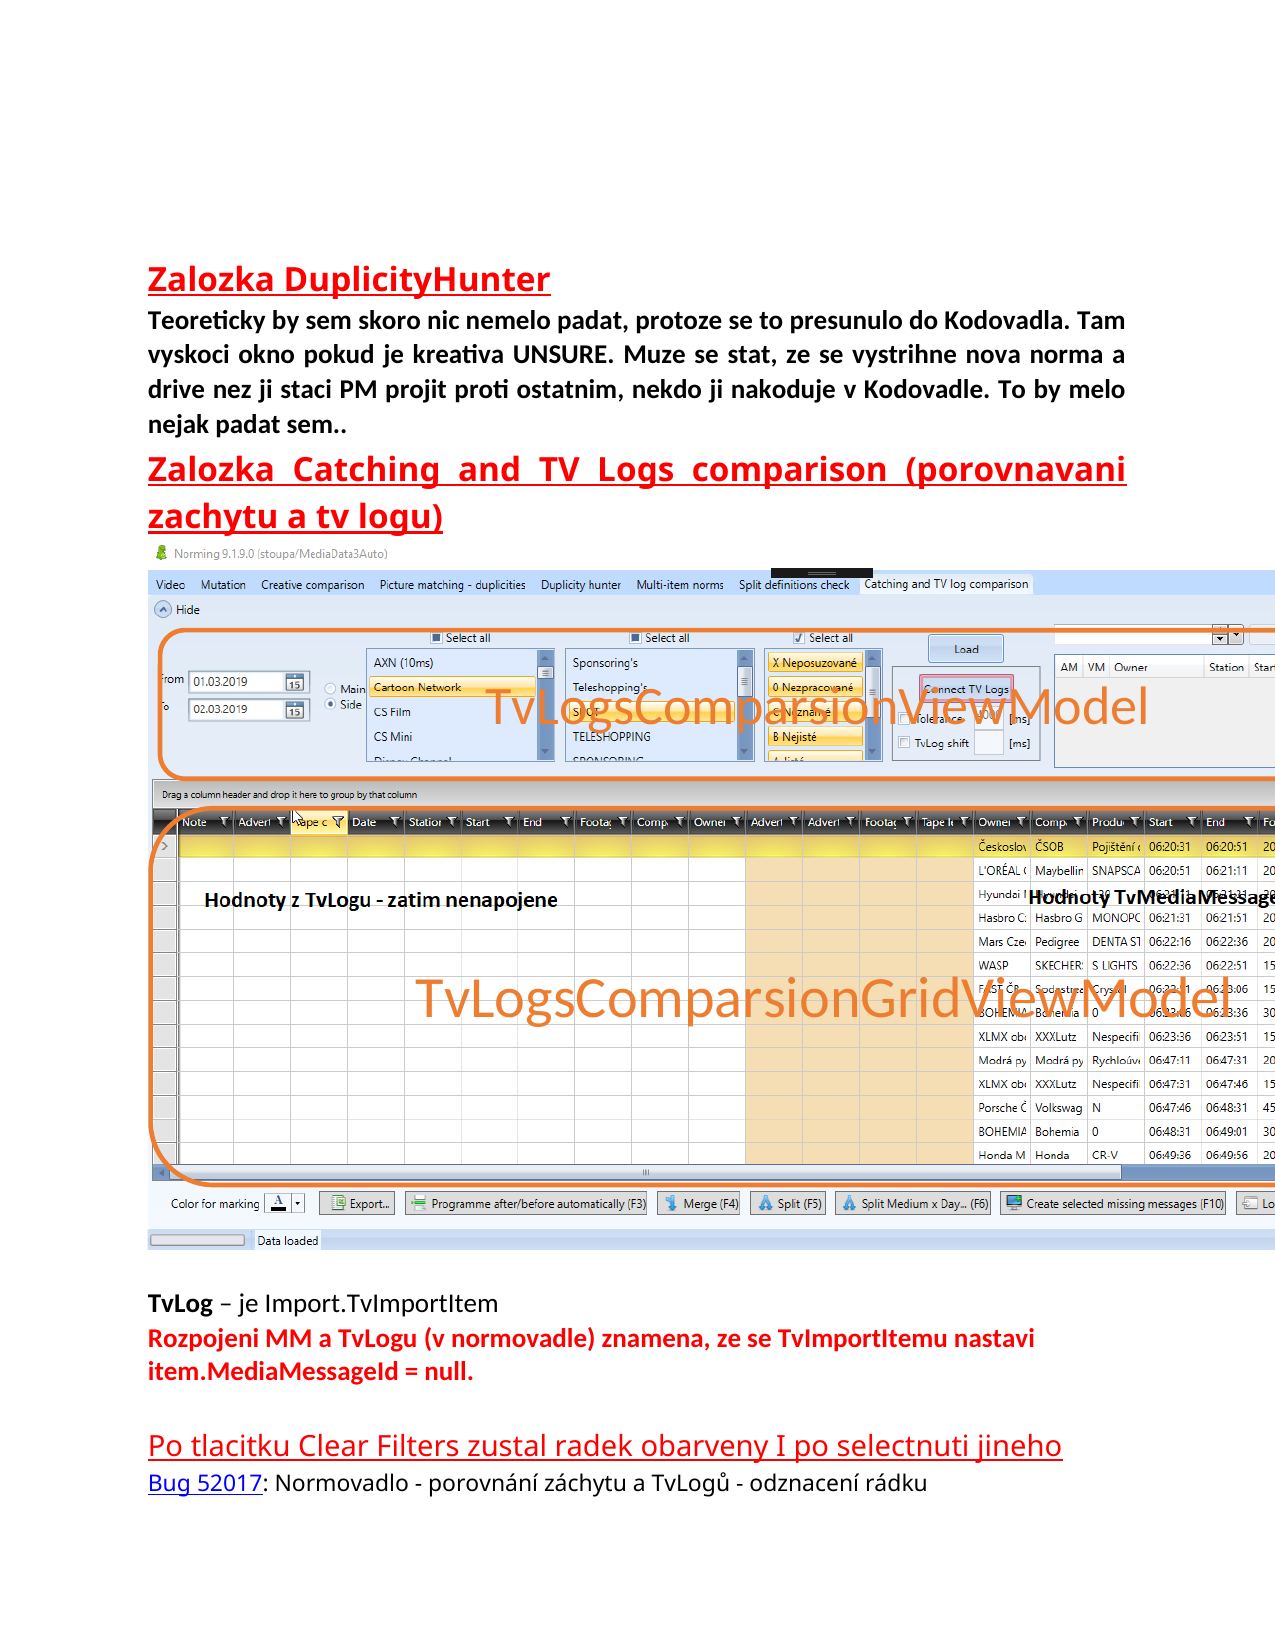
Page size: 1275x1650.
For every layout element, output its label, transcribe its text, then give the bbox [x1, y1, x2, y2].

subtitle Zalozka DuplicityHunter [148, 256, 1127, 301]
subtitle Zalozka Catching and TV Logs comparison (porovnavani zachytu a tv logu) [148, 446, 1127, 484]
subtitle Zalozka Catching and TV Logs comparison (porovnavani zachytu a tv logu) [148, 486, 1127, 539]
text Rozpojeni MM a TvLogu (v normovadle) znamena, ze se TvImportItemu nastavi item.MediaMessageId = null. [148, 1321, 1127, 1387]
picture [163, 633, 1275, 776]
text TvLog – je Import.TvImportItem [148, 1286, 1127, 1319]
picture [147, 540, 1275, 1250]
text Teoreticky by sem skoro nic nemelo padat, protoze se to presunulo do Kodovadla. Tam vyskoci okno pokud je kreativa UNSURE. Muze se stat, ze se vystrihne nova norma a drive nez ji staci PM projit proti ostatnim, nekdo ji nakoduje v Kodovadle. To by melo nejak padat sem.. [148, 303, 1127, 440]
subtitle Po tlacitku Clear Filters zustal radek obarveny I po selectnuti jineho [148, 1426, 1127, 1465]
picture [153, 811, 1275, 1182]
text Bug 52017: Normovadlo - porovnání záchytu a TvLogů - odznacení rádku [148, 1467, 1127, 1498]
